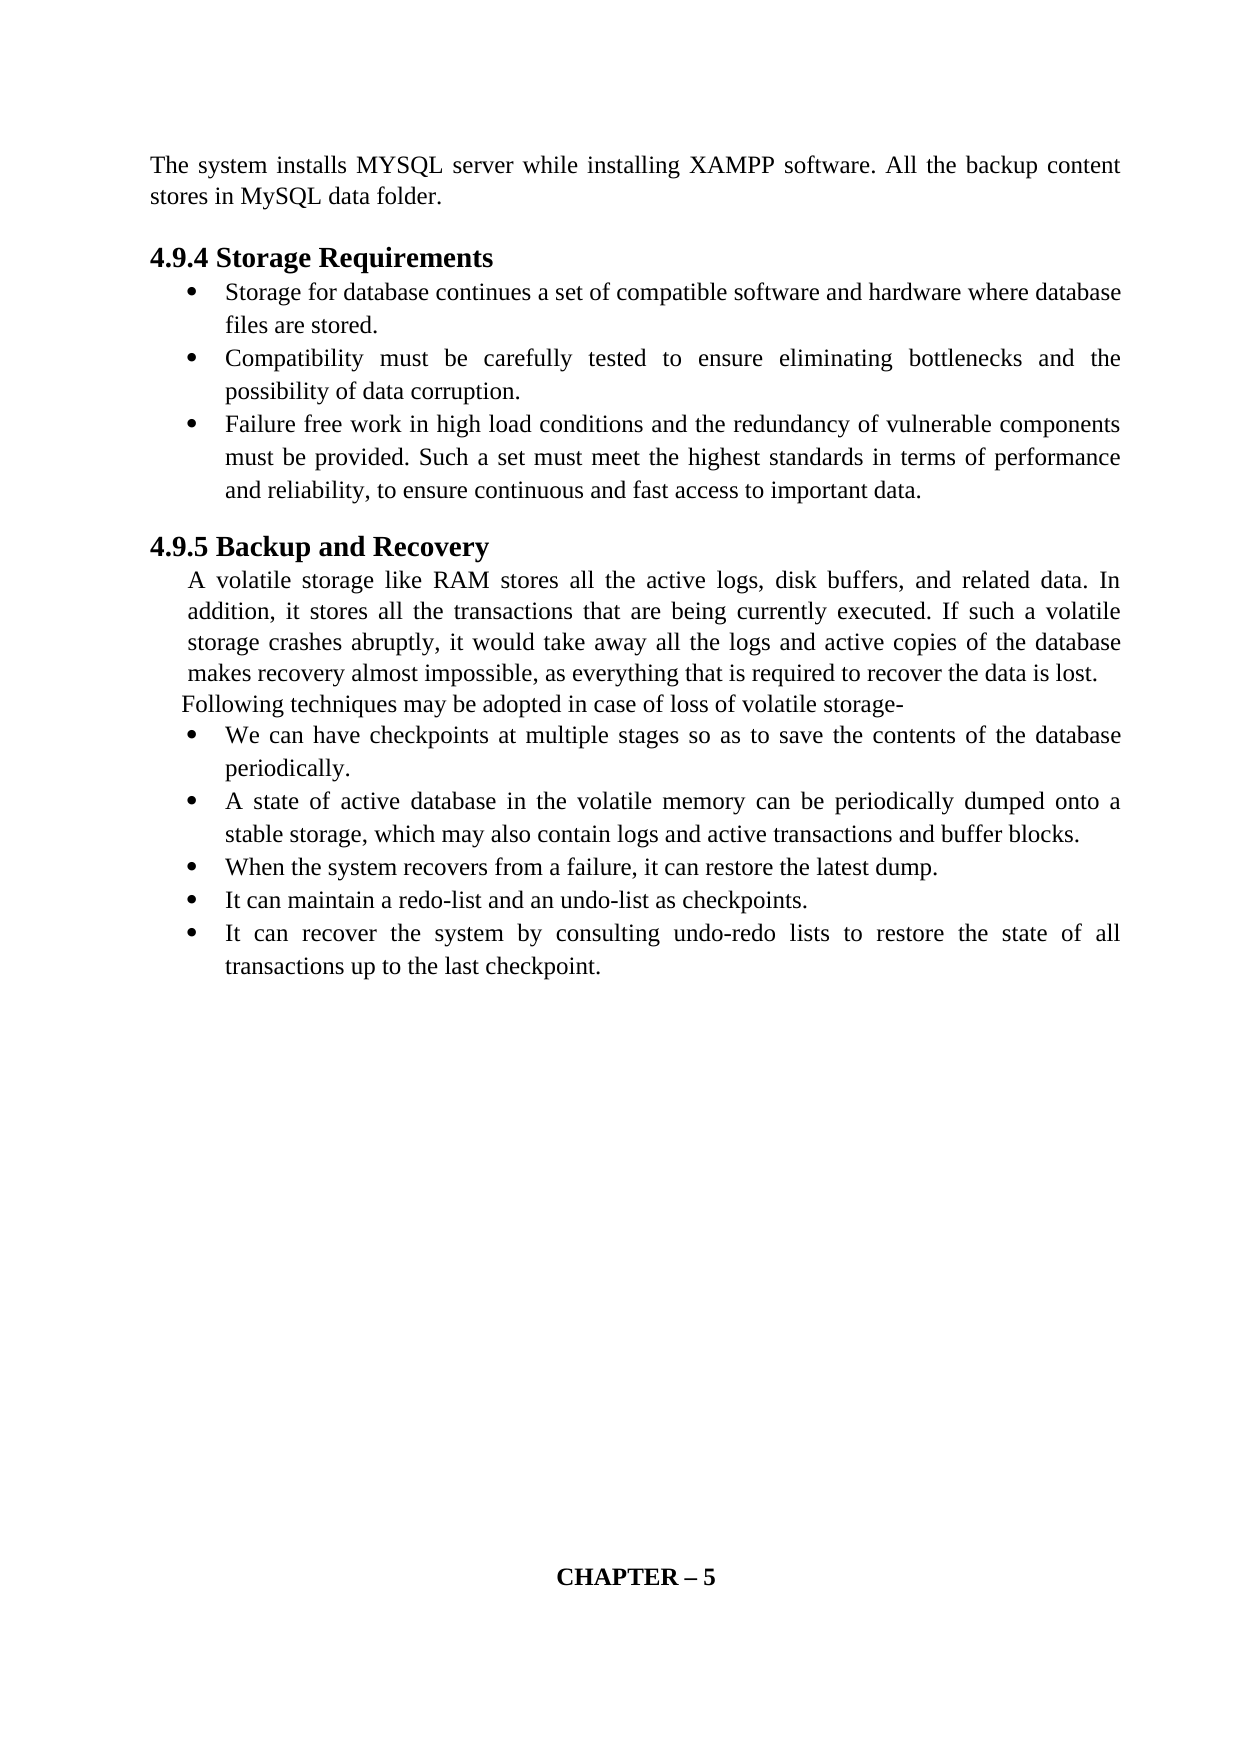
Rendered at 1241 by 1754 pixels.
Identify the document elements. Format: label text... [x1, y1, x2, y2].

text 4.9.5 Backup and Recovery [150, 529, 1122, 562]
list Failure free work in high load conditions and the redundancy of vulnerable components must be provided. Such a set must meet the highest standards in terms of performance and reliability, to ensure continuous and fast access to important data. [187, 409, 1122, 503]
list It can recover the system by consulting undo-redo lists to restore the state of all transactions up to the last checkpoint. [187, 918, 1122, 980]
list It can maintain a redo-list and an undo-list as checkpoints. [187, 885, 1122, 914]
list A state of active database in the volatile memory can be periodically dumped onto a stable storage, which may also contain logs and active transactions and buffer blocks. [187, 786, 1122, 848]
text The system installs MYSQL server while installing XAMPP software. All the backup content stores in MySQL data folder. [150, 150, 1122, 210]
text CHAPTER – 5 [150, 1562, 1122, 1590]
text 4.9.4 Storage Requirements [150, 241, 1122, 274]
list Storage for database continues a set of compatible software and hardware where database files are stored. [187, 277, 1122, 338]
text Following techniques may be adopted in case of loss of volatile storage- [150, 689, 1122, 718]
text A volatile storage like RAM stores all the active logs, disk buffers, and related data. In addition, it stores all the transactions that are being currently executed. If such a volatile storage crashes abruptly, it would take away all the logs and active copies of the database makes recovery almost impossible, as everything that is required to recover the data is lost. [187, 565, 1122, 687]
list We can have checkpoints at multiple stages so as to save the contents of the database periodically. [187, 720, 1122, 782]
list When the system recovers from a failure, it can restore the latest dump. [187, 852, 1122, 881]
list Compatibility must be carefully tested to ensure eliminating bottlenecks and the possibility of data corruption. [187, 343, 1122, 404]
